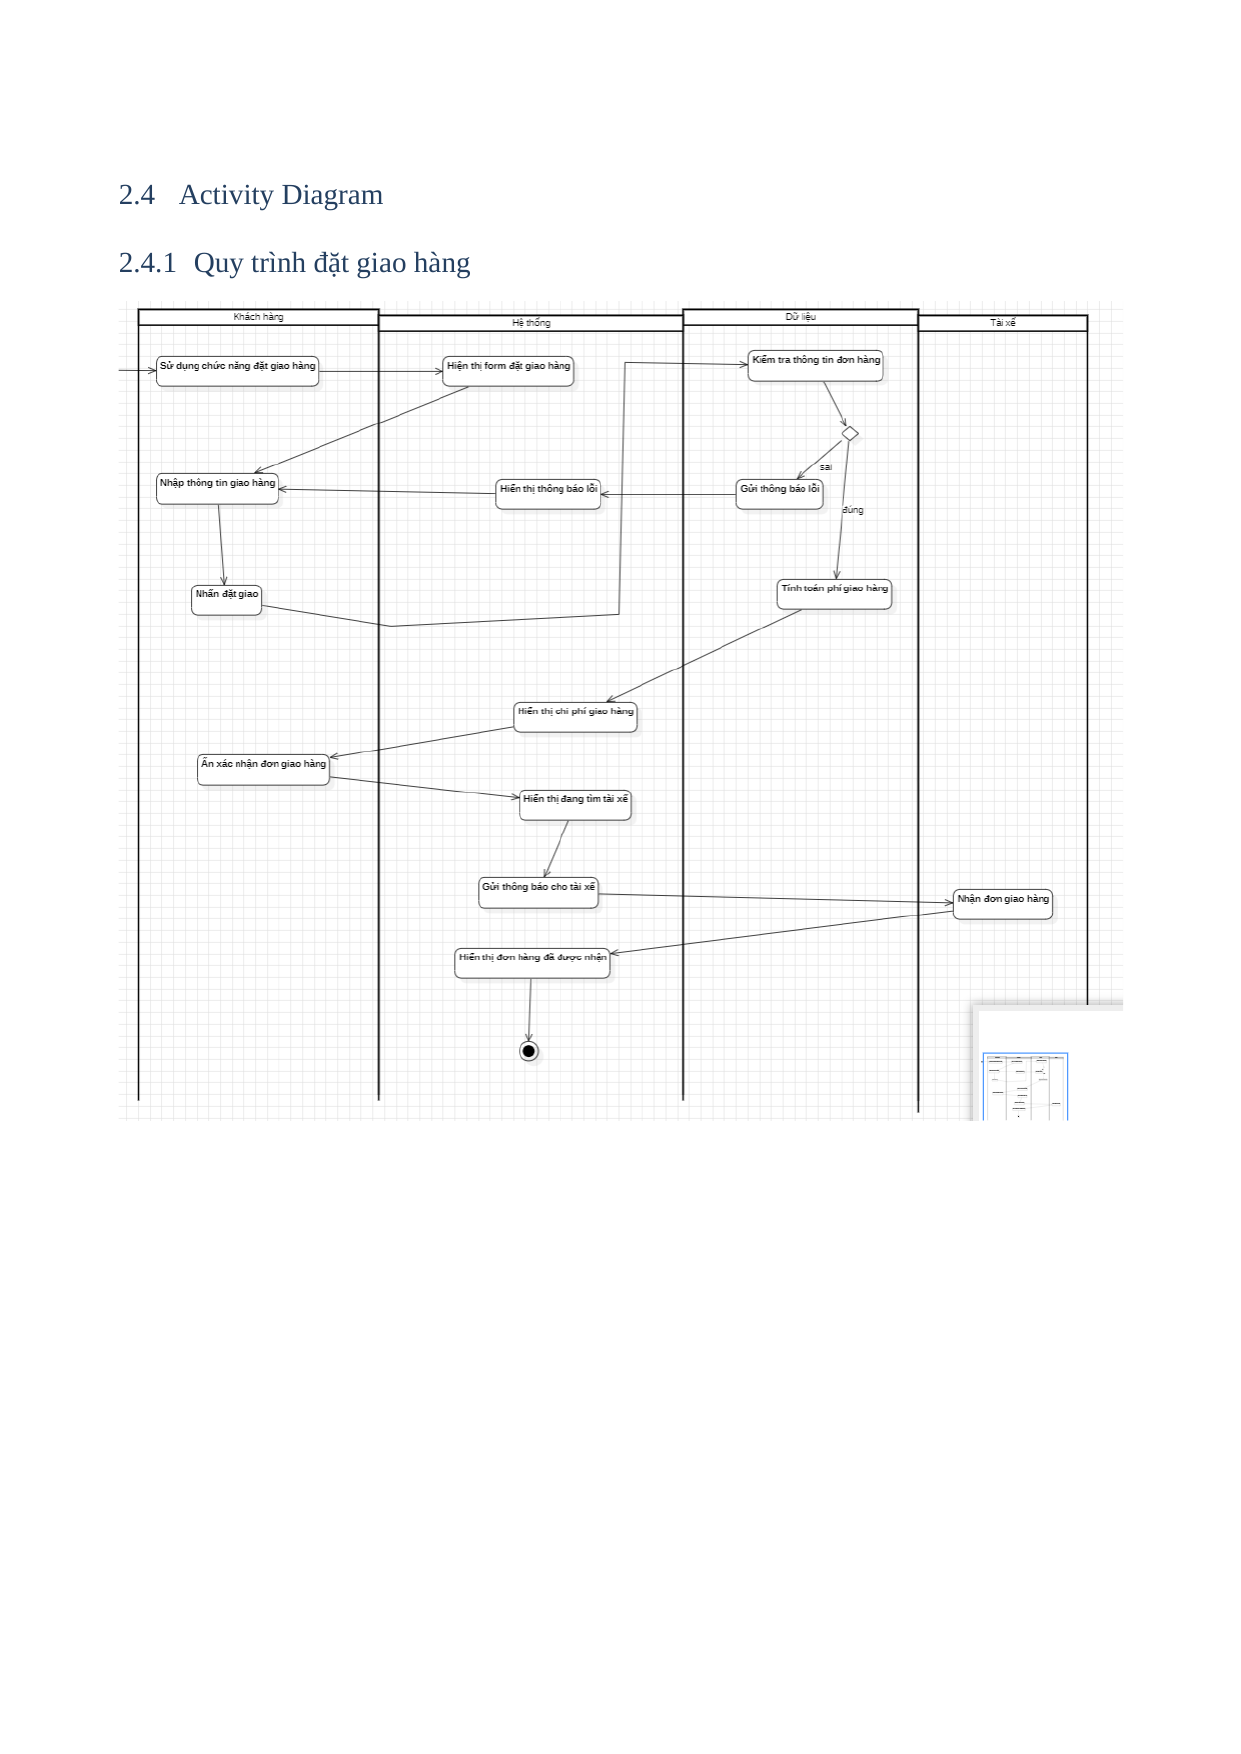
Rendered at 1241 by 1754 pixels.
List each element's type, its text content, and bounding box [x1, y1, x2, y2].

picture [118, 301, 1124, 1121]
subtitle Quy trình đặt giao hàng [118, 246, 1122, 279]
subtitle Activity Diagram [118, 177, 1122, 211]
